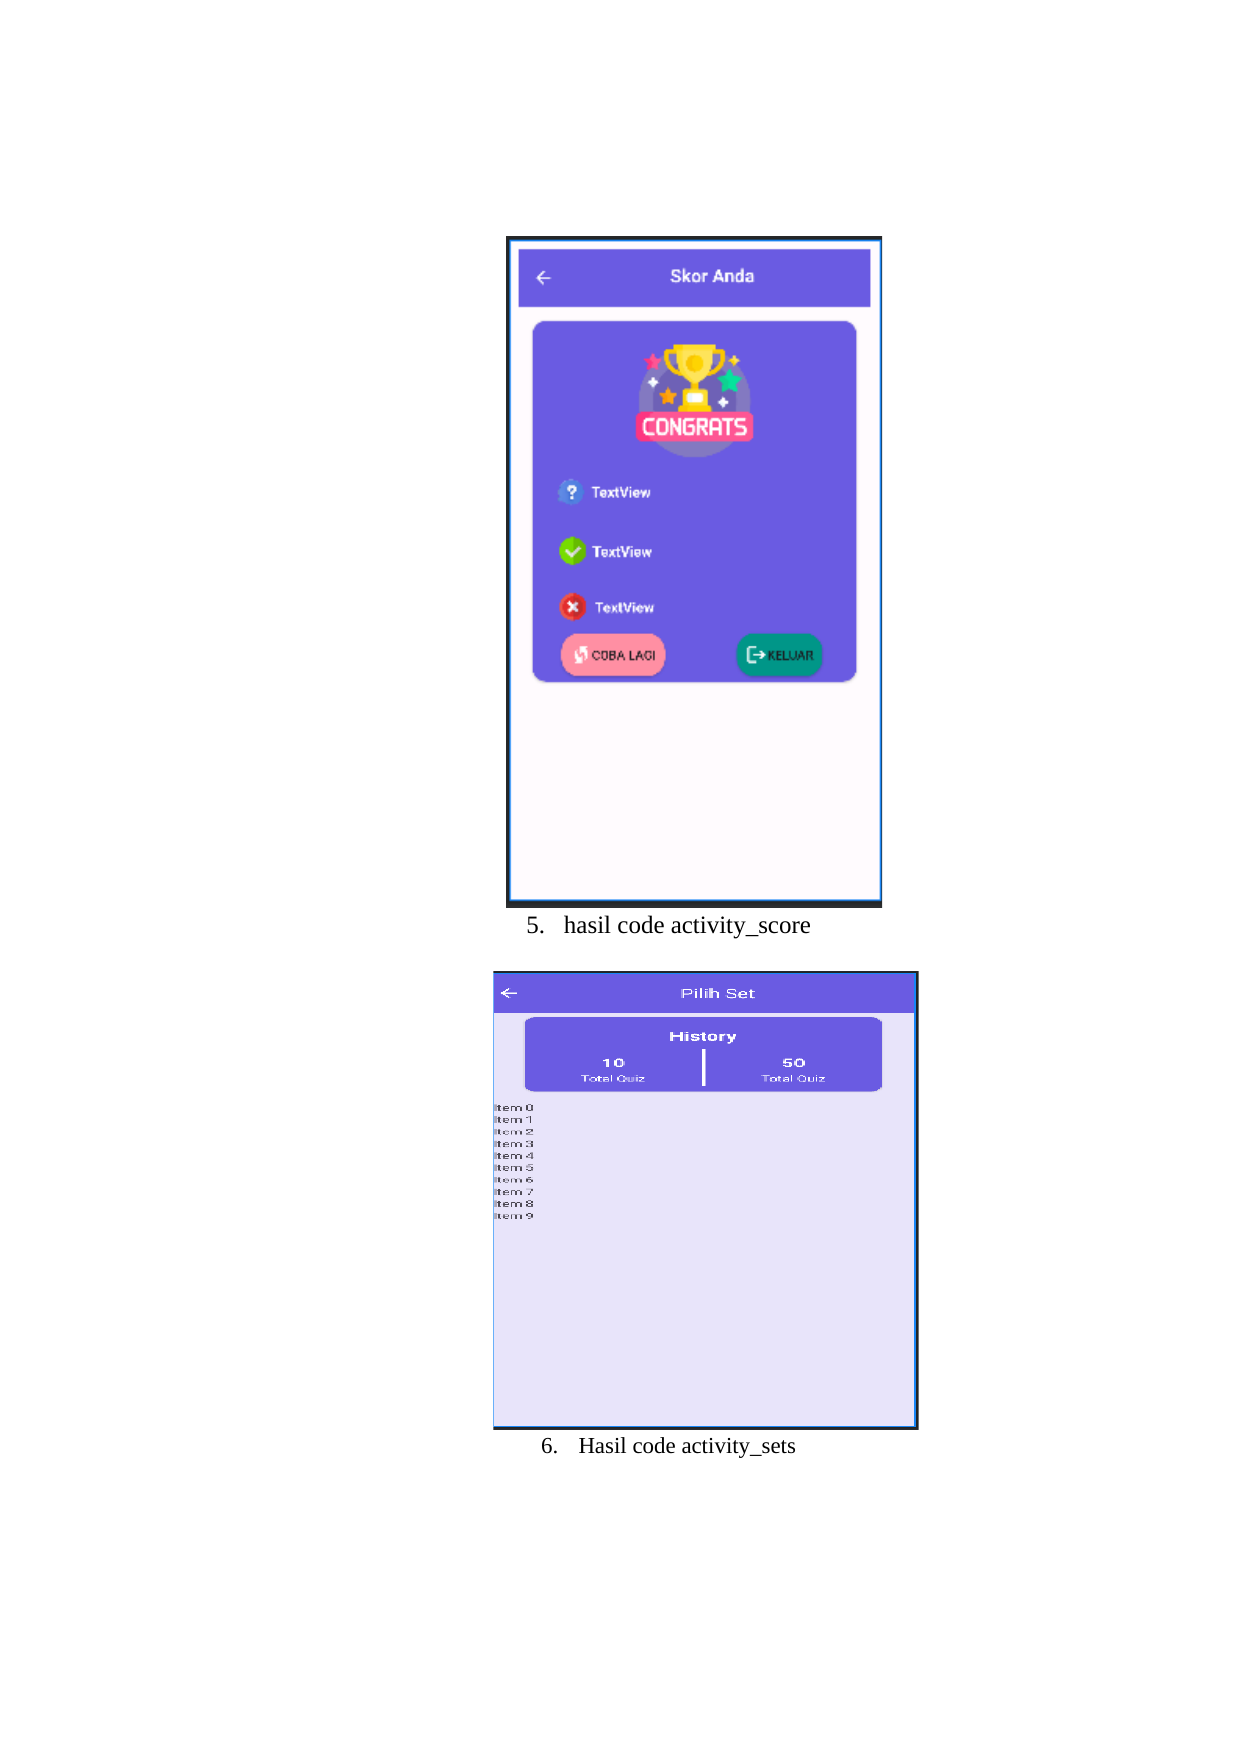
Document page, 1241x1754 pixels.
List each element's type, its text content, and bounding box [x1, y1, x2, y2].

list Hasil code activity_sets [274, 1432, 1063, 1458]
list hasil code activity_score [274, 910, 1063, 939]
picture [506, 236, 883, 908]
picture [493, 971, 919, 1430]
